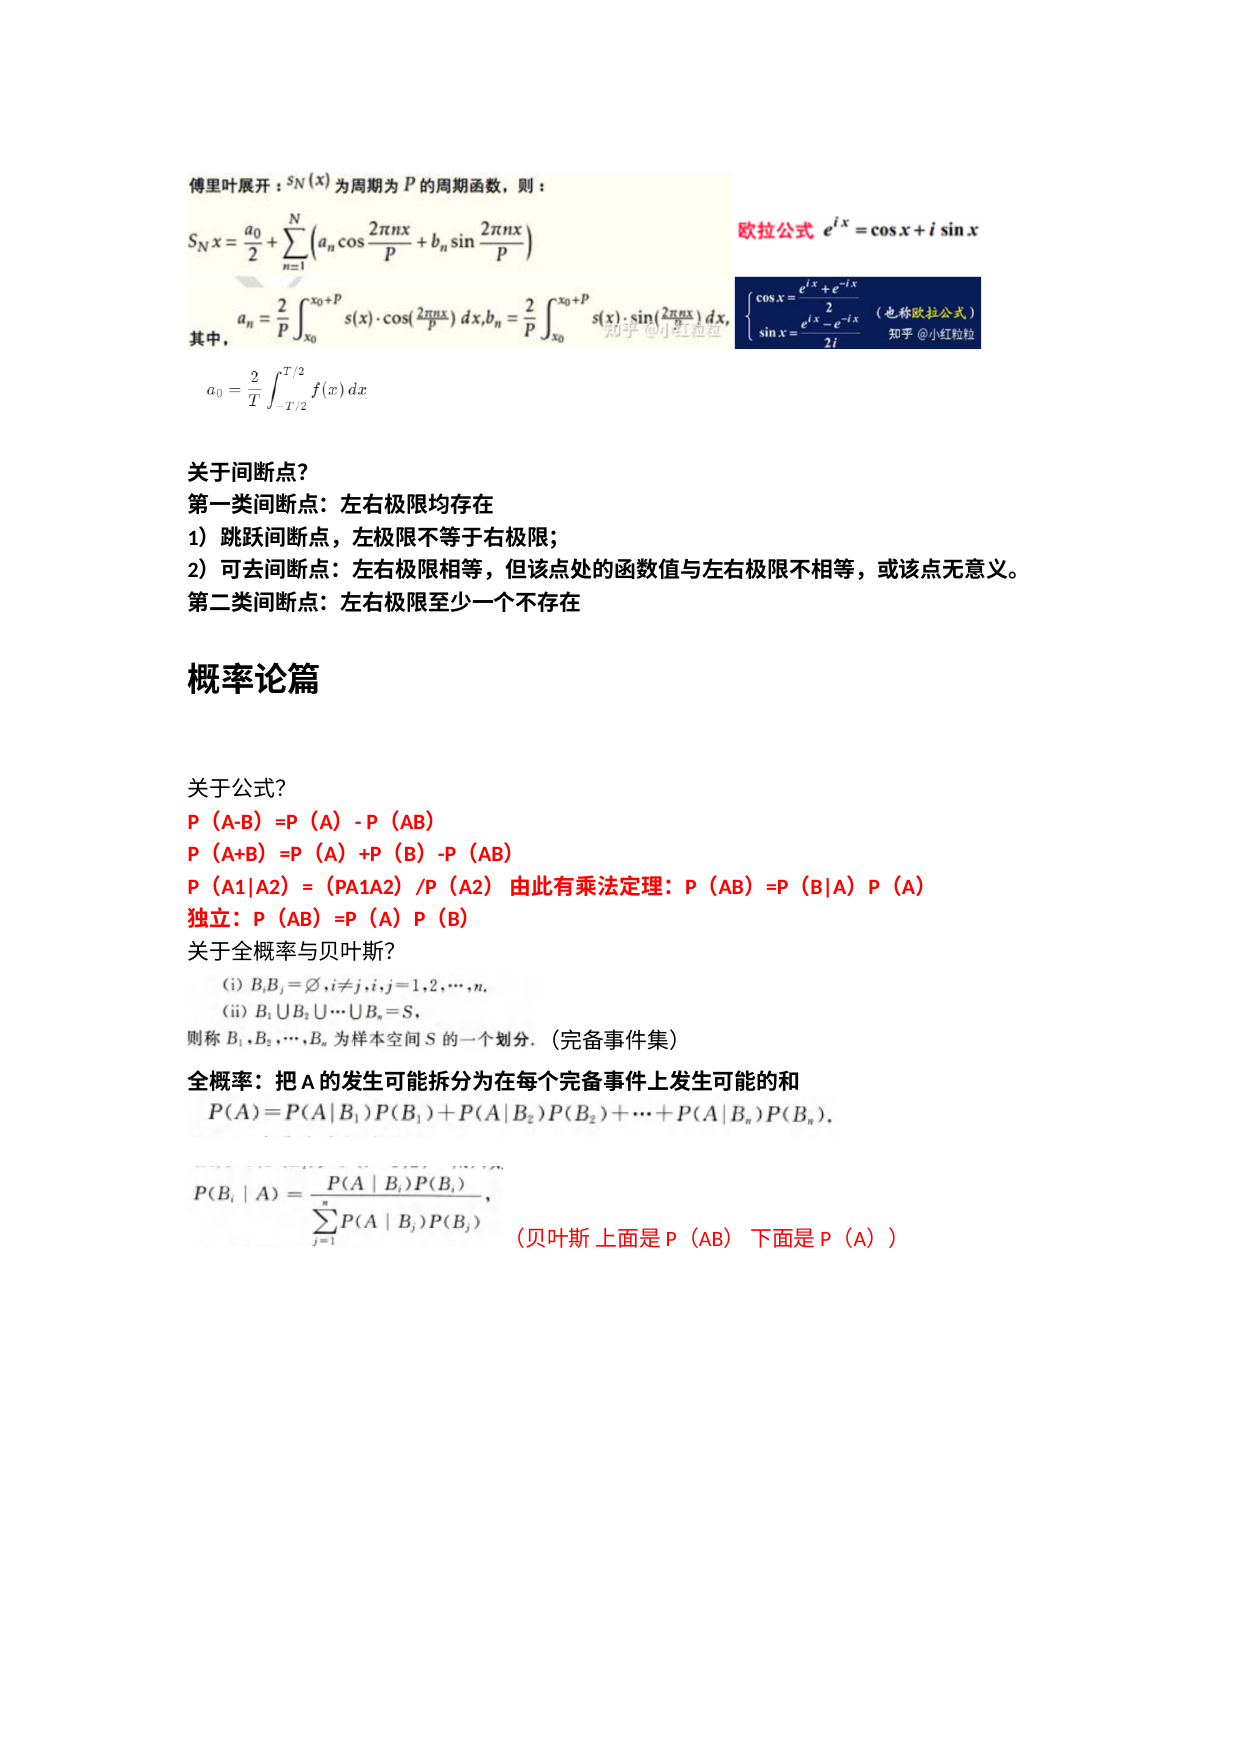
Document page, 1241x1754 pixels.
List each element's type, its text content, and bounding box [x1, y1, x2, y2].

text P（A-B）=P（A）- P（AB） [187, 803, 1053, 836]
text P（A+B）=P（A）+P（B）-P（AB） [187, 836, 1053, 868]
text 关于全概率与贝叶斯？ [187, 933, 1053, 966]
text 第一类间断点：左右极限均存在 [187, 487, 1053, 519]
picture [187, 1095, 842, 1137]
text P（A1|A2）=（PA1A2）/P（A2） 由此有乘法定理：P（AB）=P（B|A）P（A） [187, 868, 1053, 901]
text 全概率：把A的发生可能拆分为在每个完备事件上发生可能的和 [187, 1063, 1053, 1096]
picture [187, 974, 538, 1049]
subtitle 概率论篇 [187, 644, 1053, 709]
picture [187, 357, 389, 411]
text 关于公式？ [187, 771, 1053, 803]
text 独立：P（AB）=P（A）P（B） [187, 901, 1053, 933]
text 1）跳跃间断点，左极限不等于右极限； [187, 519, 1053, 552]
text 2）可去间断点：左右极限相等，但该点处的函数值与左右极限不相等，或该点无意义。 [187, 552, 1053, 584]
picture [187, 1166, 503, 1247]
text 第二类间断点：左右极限至少一个不存在 [187, 584, 1053, 617]
picture [187, 170, 982, 349]
text 关于间断点？ [187, 454, 1053, 487]
